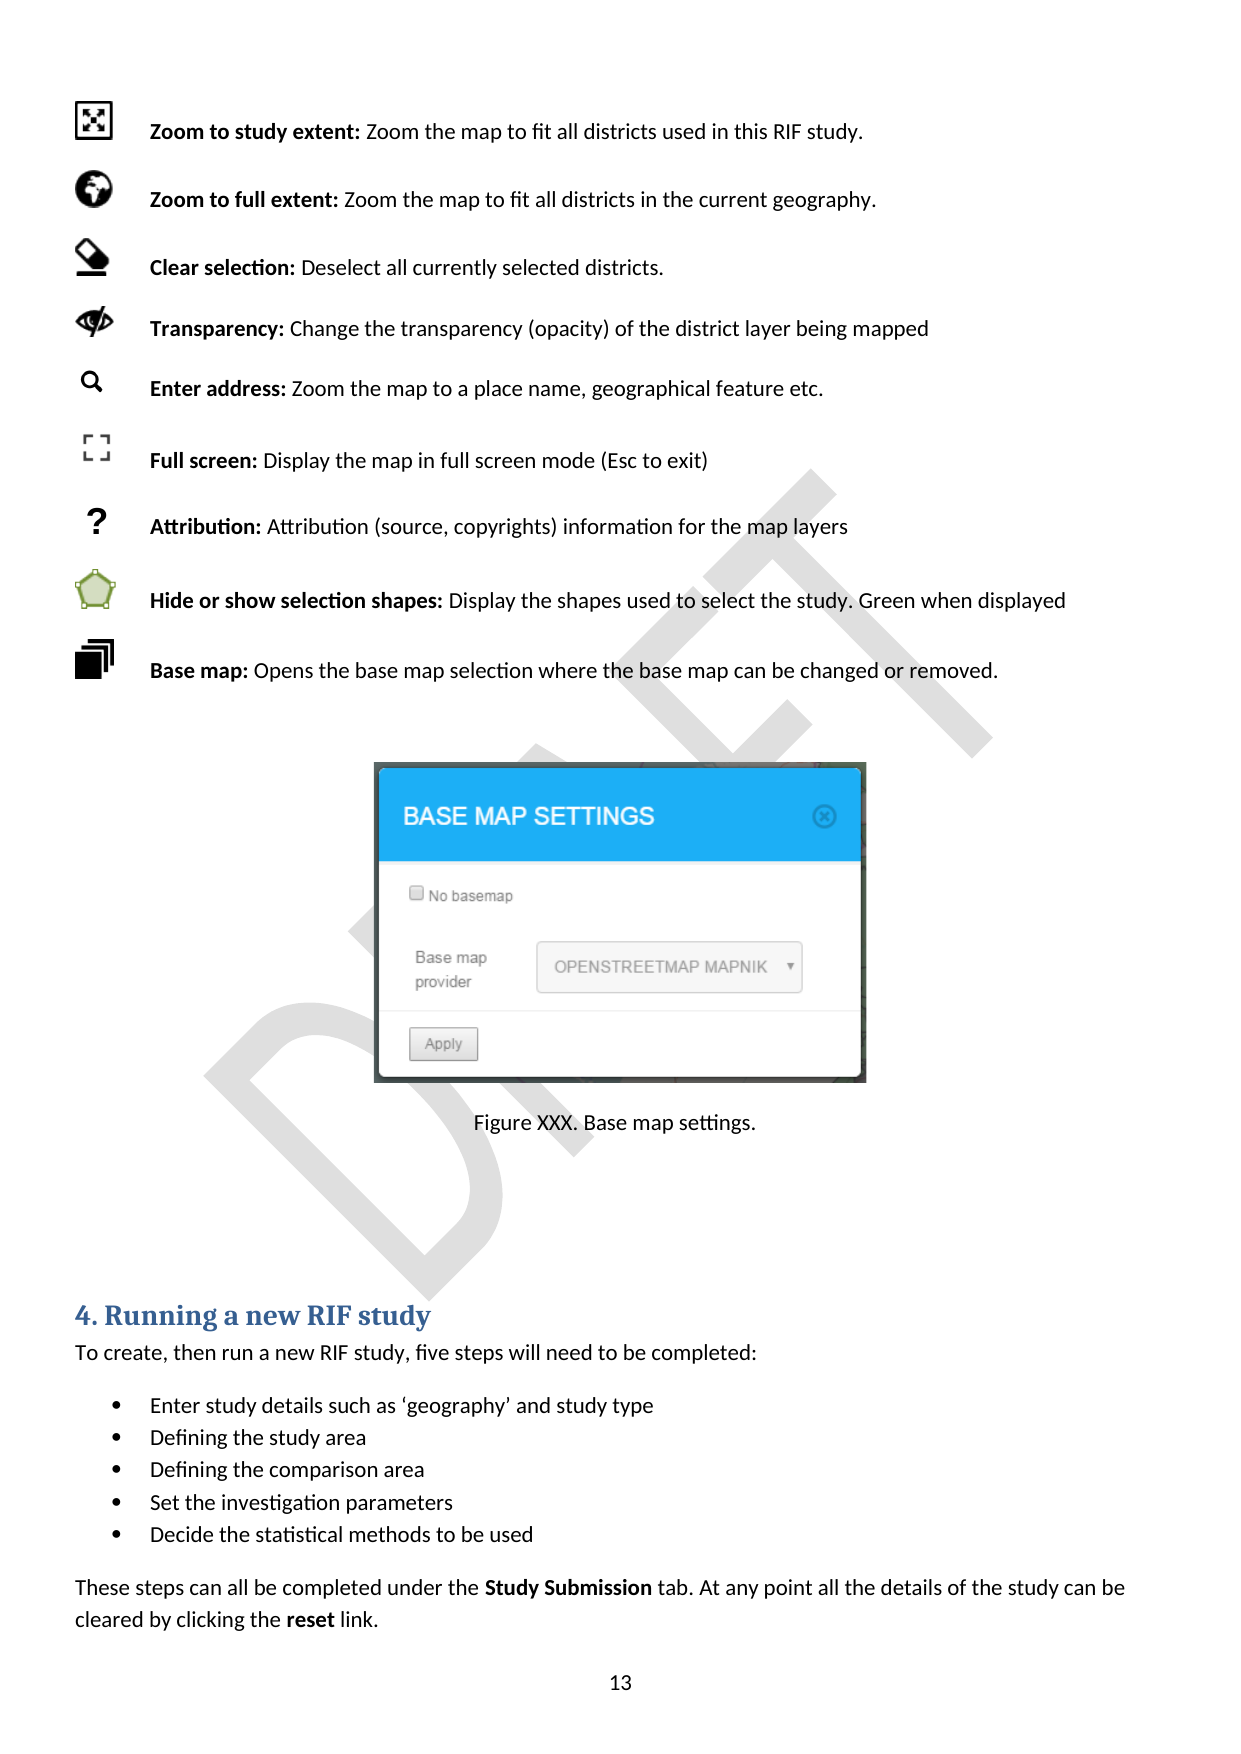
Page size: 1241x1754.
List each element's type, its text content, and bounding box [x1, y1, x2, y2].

text Zoom to full extent: Zoom the map to fit all districts in the current geography. [75, 170, 1165, 213]
picture [75, 426, 119, 469]
text Clear selection: Deselect all currently selected districts. [75, 238, 1165, 282]
text Enter address: Zoom the map to a place name, geographical feature etc. [75, 367, 1165, 402]
list Set the investigation parameters [112, 1488, 1165, 1516]
picture [75, 170, 113, 208]
text Transparency: Change the transparency (opacity) of the district layer being mapped [75, 307, 1165, 342]
text Zoom to study extent: Zoom the map to fit all districts used in this RIF study. [75, 102, 1165, 145]
picture [75, 639, 114, 679]
picture [75, 367, 110, 397]
text ? Attribution: Attribution (source, copyrights) information for the map layers [75, 499, 1165, 542]
text Base map: Opens the base map selection where the base map can be changed or removed. [75, 639, 1165, 684]
picture [373, 762, 867, 1083]
picture [75, 238, 110, 276]
list Defining the comparison area [112, 1455, 1165, 1483]
text Full screen: Display the map in full screen mode (Esc to exit) [75, 427, 1165, 474]
text These steps can all be completed under the Study Submission tab. At any point all the details of the study can be cleared by clicking the reset link. [75, 1573, 1165, 1633]
picture [75, 306, 114, 337]
list Decide the statistical methods to be used [112, 1520, 1165, 1548]
text Figure XXX. Base map settings. [370, 1108, 860, 1136]
subtitle 4. Running a new RIF study [75, 1299, 1165, 1333]
list Defining the study area [112, 1423, 1165, 1451]
picture [75, 101, 113, 140]
list Enter study details such as ‘geography’ and study type [112, 1391, 1165, 1419]
text To create, then run a new RIF study, five steps will need to be completed: [75, 1338, 1165, 1366]
